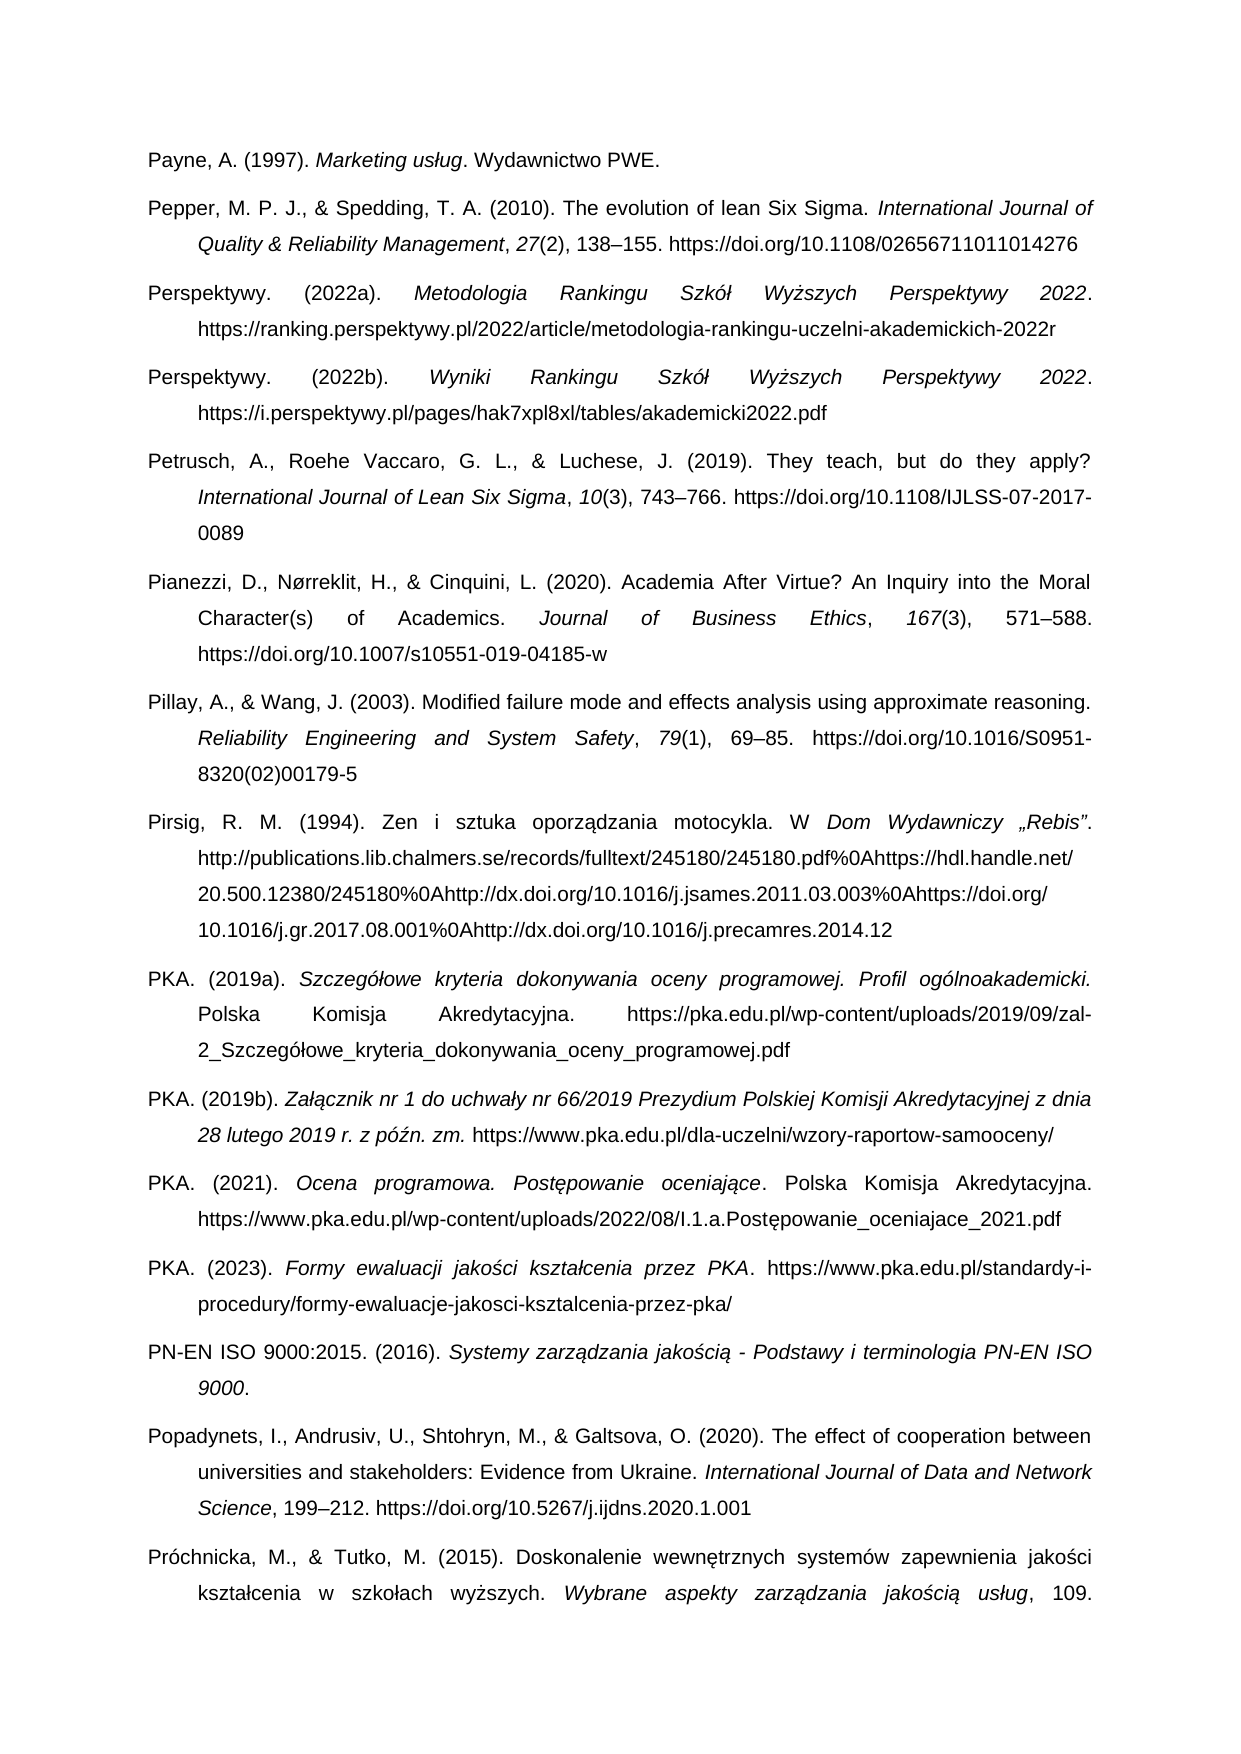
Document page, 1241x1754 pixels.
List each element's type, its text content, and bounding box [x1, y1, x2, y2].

text PKA. (2023). Formy ewaluacji jakości kształcenia przez PKA. https://www.pka.edu.pl/standardy-i-procedury/formy-ewaluacje-jakosci-ksztalcenia-przez-pka/ [148, 1255, 1093, 1315]
text PKA. (2019a). Szczegółowe kryteria dokonywania oceny programowej. Profil ogólnoakademicki. Polska Komisja Akredytacyjna. https://pka.edu.pl/wp-content/uploads/2019/09/zal-2_Szczegółowe_kryteria_dokonywania_oceny_programowej.pdf [148, 966, 1093, 1062]
text Perspektywy. (2022a). Metodologia Rankingu Szkół Wyższych Perspektywy 2022. https://ranking.perspektywy.pl/2022/article/metodologia-rankingu-uczelni-akademickich-2022r [148, 280, 1093, 340]
text PKA. (2021). Ocena programowa. Postępowanie oceniające. Polska Komisja Akredytacyjna. https://www.pka.edu.pl/wp-content/uploads/2022/08/I.1.a.Postępowanie_oceniajace_2021.pdf [148, 1171, 1093, 1231]
text Popadynets, I., Andrusiv, U., Shtohryn, M., & Galtsova, O. (2020). The effect of cooperation between universities and stakeholders: Evidence from Ukraine. International Journal of Data and Network Science, 199–212. https://doi.org/10.5267/j.ijdns.2020.1.001 [148, 1424, 1093, 1520]
text PKA. (2019b). Załącznik nr 1 do uchwały nr 66/2019 Prezydium Polskiej Komisji Akredytacyjnej z dnia 28 lutego 2019 r. z późn. zm. https://www.pka.edu.pl/dla-uczelni/wzory-raportow-samooceny/ [148, 1087, 1093, 1147]
text Pillay, A., & Wang, J. (2003). Modified failure mode and effects analysis using approximate reasoning. Reliability Engineering and System Safety, 79(1), 69–85. https://doi.org/10.1016/S0951-8320(02)00179-5 [148, 690, 1093, 786]
text Pepper, M. P. J., & Spedding, T. A. (2010). The evolution of lean Six Sigma. International Journal of Quality & Reliability Management, 27(2), 138–155. https://doi.org/10.1108/02656711011014276 [148, 196, 1093, 256]
text Petrusch, A., Roehe Vaccaro, G. L., & Luchese, J. (2019). They teach, but do they apply? International Journal of Lean Six Sigma, 10(3), 743–766. https://doi.org/10.1108/IJLSS-07-2017-0089 [148, 449, 1093, 545]
text Pianezzi, D., Nørreklit, H., & Cinquini, L. (2020). Academia After Virtue? An Inquiry into the Moral Character(s) of Academics. Journal of Business Ethics, 167(3), 571–588. https://doi.org/10.1007/s10551-019-04185-w [148, 569, 1093, 665]
text Pirsig, R. M. (1994). Zen i sztuka oporządzania motocykla. W Dom Wydawniczy „Rebis”. http://publications.lib.chalmers.se/records/fulltext/245180/245180.pdf%0Ahttps://hdl.handle.net/20.500.12380/245180%0Ahttp://dx.doi.org/10.1016/j.jsames.2011.03.003%0Ahttps://doi.org/10.1016/j.gr.2017.08.001%0Ahttp://dx.doi.org/10.1016/j.precamres.2014.12 [148, 810, 1093, 942]
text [148, 1544, 1093, 1604]
text Perspektywy. (2022b). Wyniki Rankingu Szkół Wyższych Perspektywy 2022. https://i.perspektywy.pl/pages/hak7xpl8xl/tables/akademicki2022.pdf [148, 365, 1093, 425]
text Payne, A. (1997). Marketing usług. Wydawnictwo PWE. [148, 148, 1093, 172]
text PN-EN ISO 9000:2015. (2016). Systemy zarządzania jakością - Podstawy i terminologia PN-EN ISO 9000. [148, 1340, 1093, 1400]
